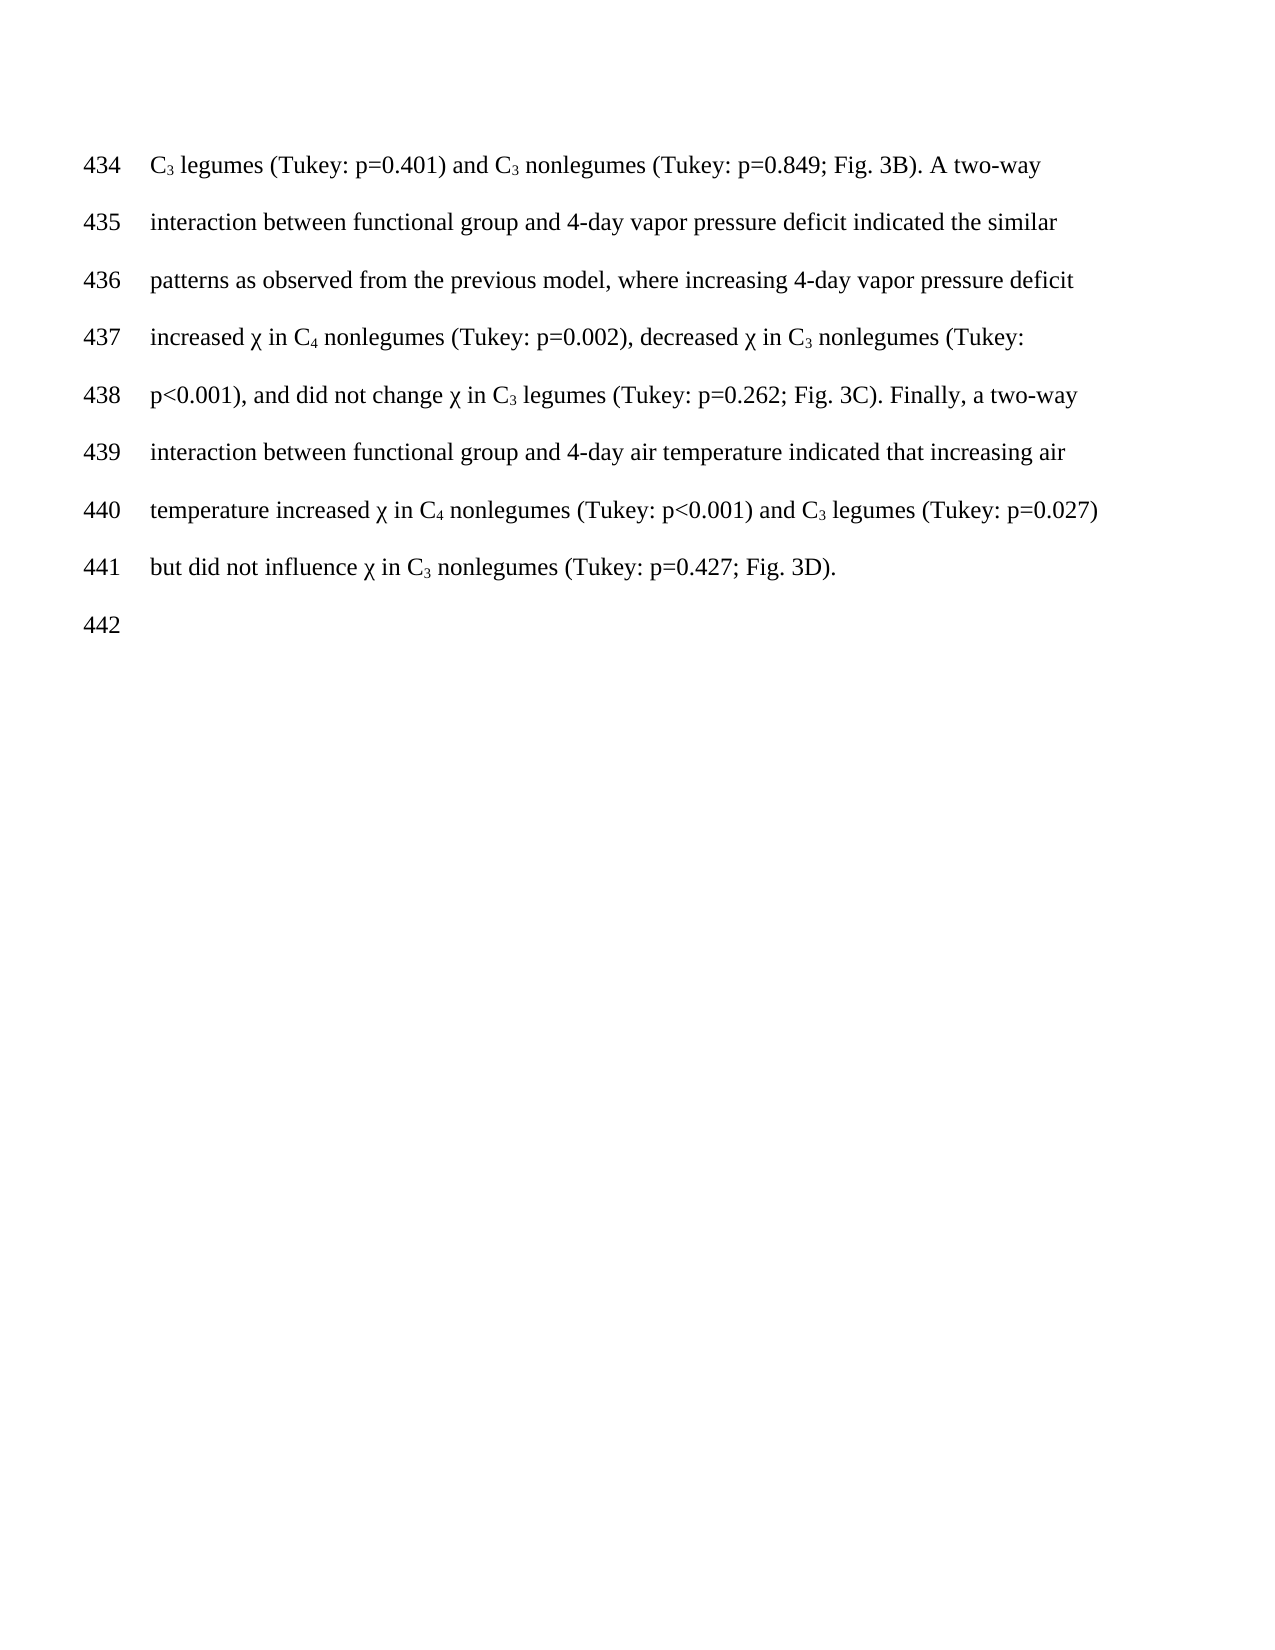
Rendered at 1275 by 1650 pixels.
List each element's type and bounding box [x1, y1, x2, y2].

text [150, 150, 1125, 581]
